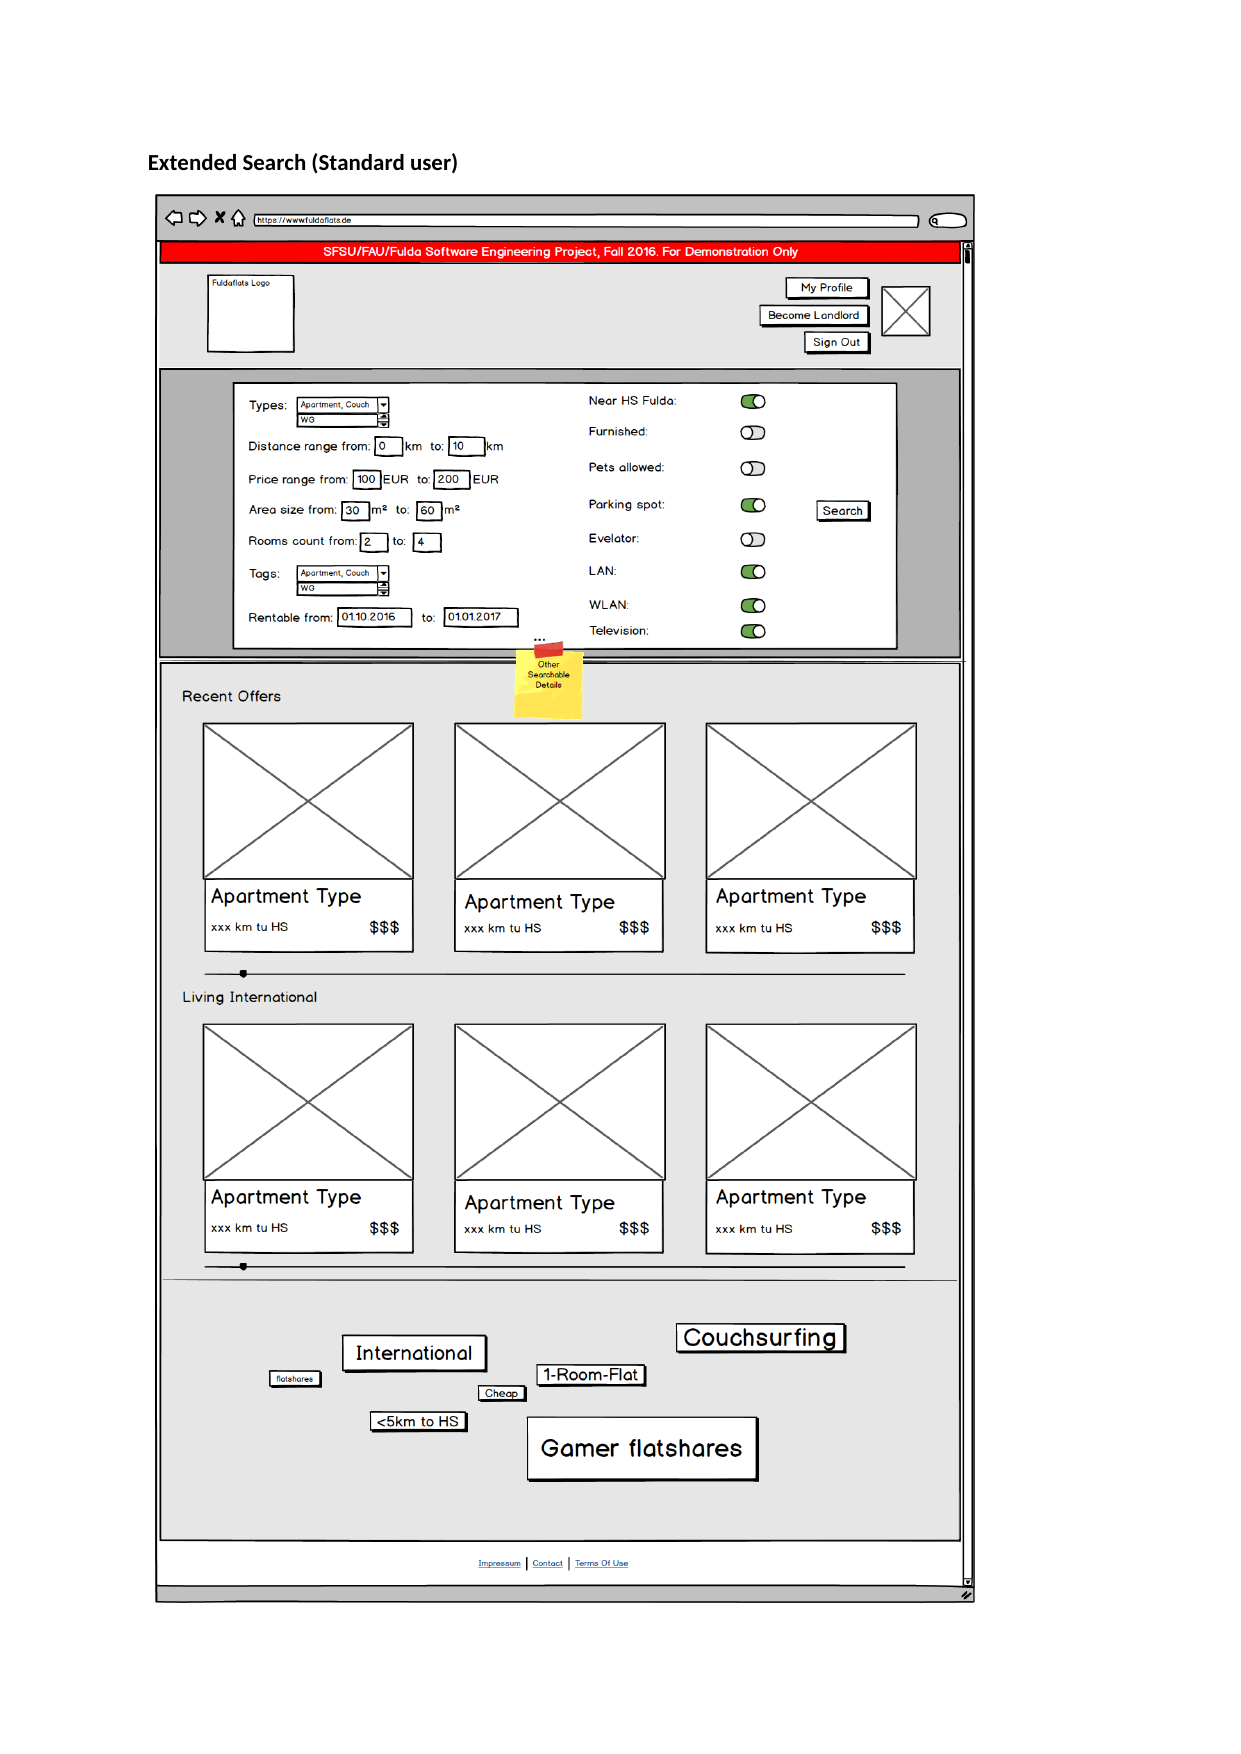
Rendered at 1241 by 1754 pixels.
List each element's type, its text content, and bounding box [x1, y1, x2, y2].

text Extended Search (Standard user) [148, 148, 1093, 176]
picture [147, 194, 975, 1603]
